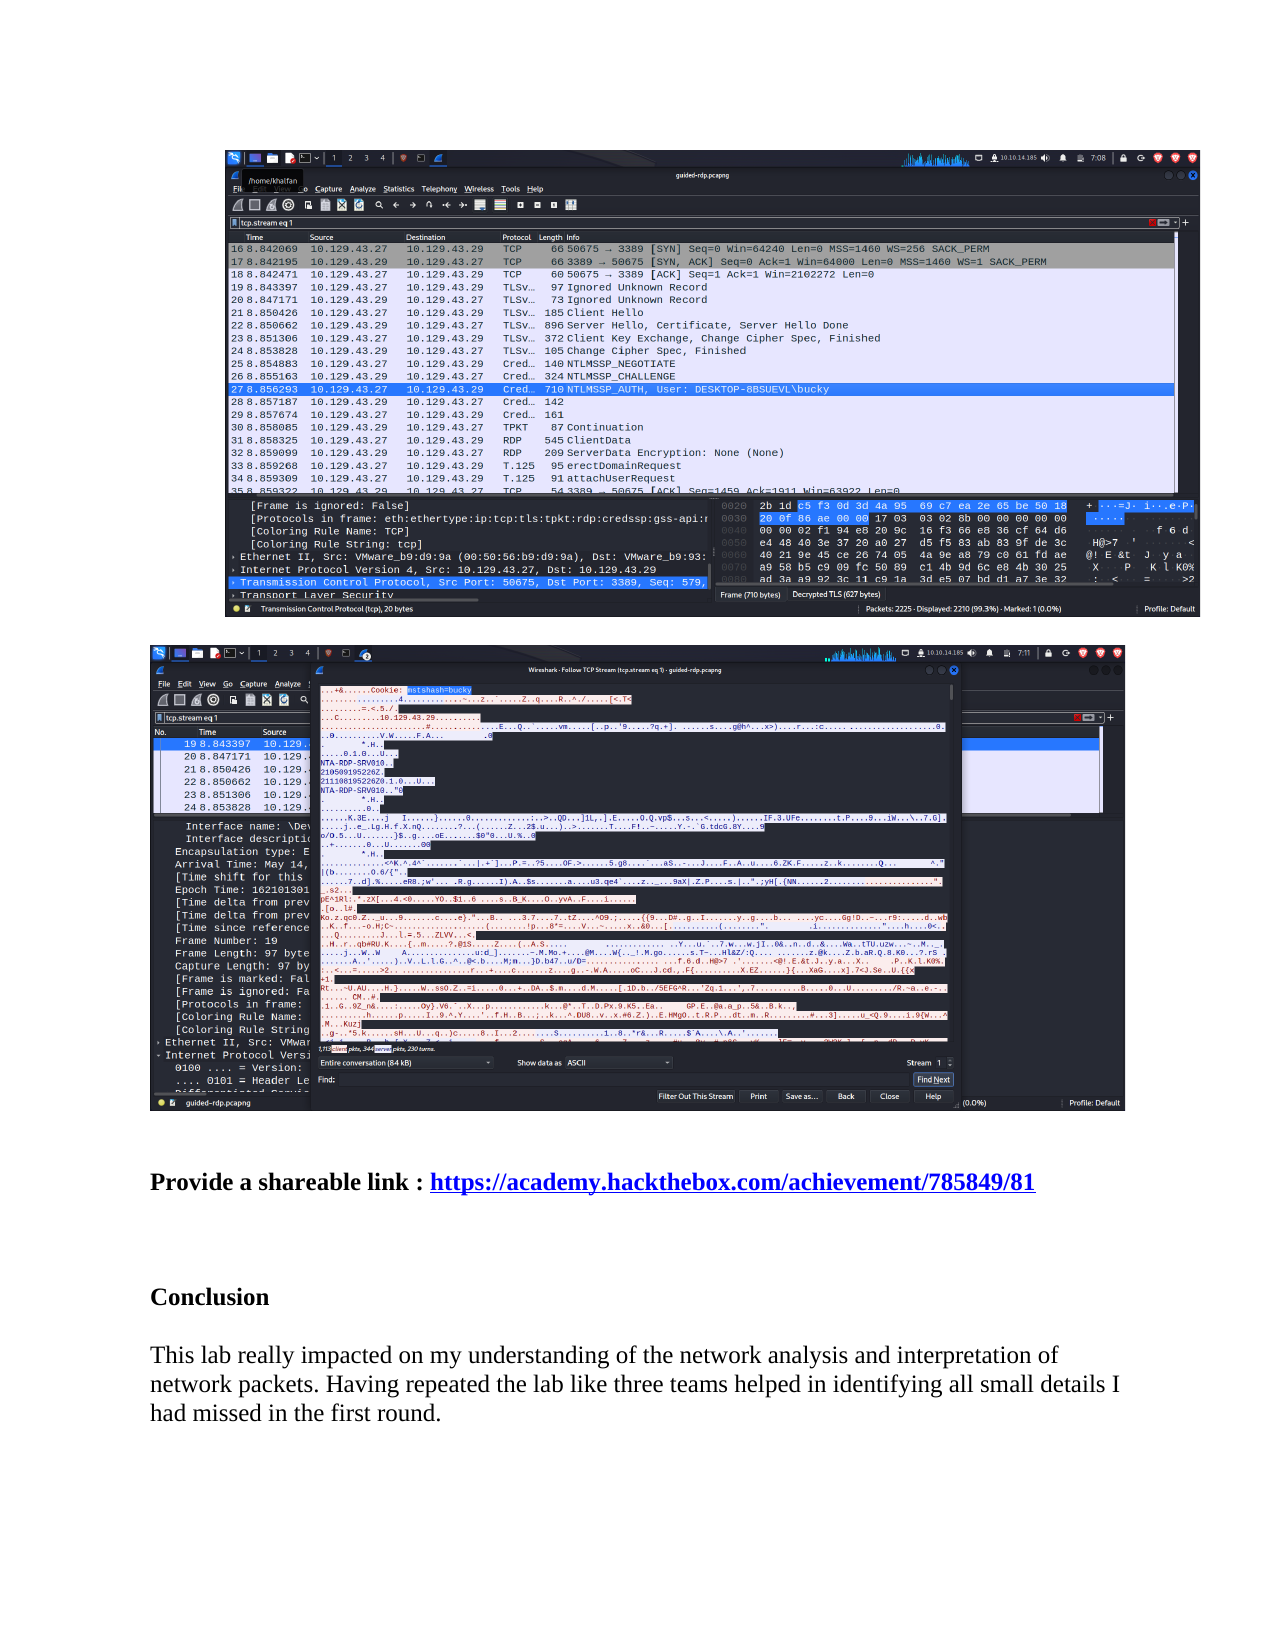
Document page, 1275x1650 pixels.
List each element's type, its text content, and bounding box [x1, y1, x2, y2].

text Provide a shareable link : https://academy.hackthebox.com/achievement/785849/81 [150, 1167, 1125, 1195]
picture [225, 150, 1200, 617]
text This lab really impacted on my understanding of the network analysis and interpretation of network packets. Having repeated the lab like three teams helped in identifying all small details I had missed in the first round. [150, 1340, 1125, 1427]
picture [150, 645, 1125, 1111]
text Conclusion [150, 1282, 1125, 1311]
